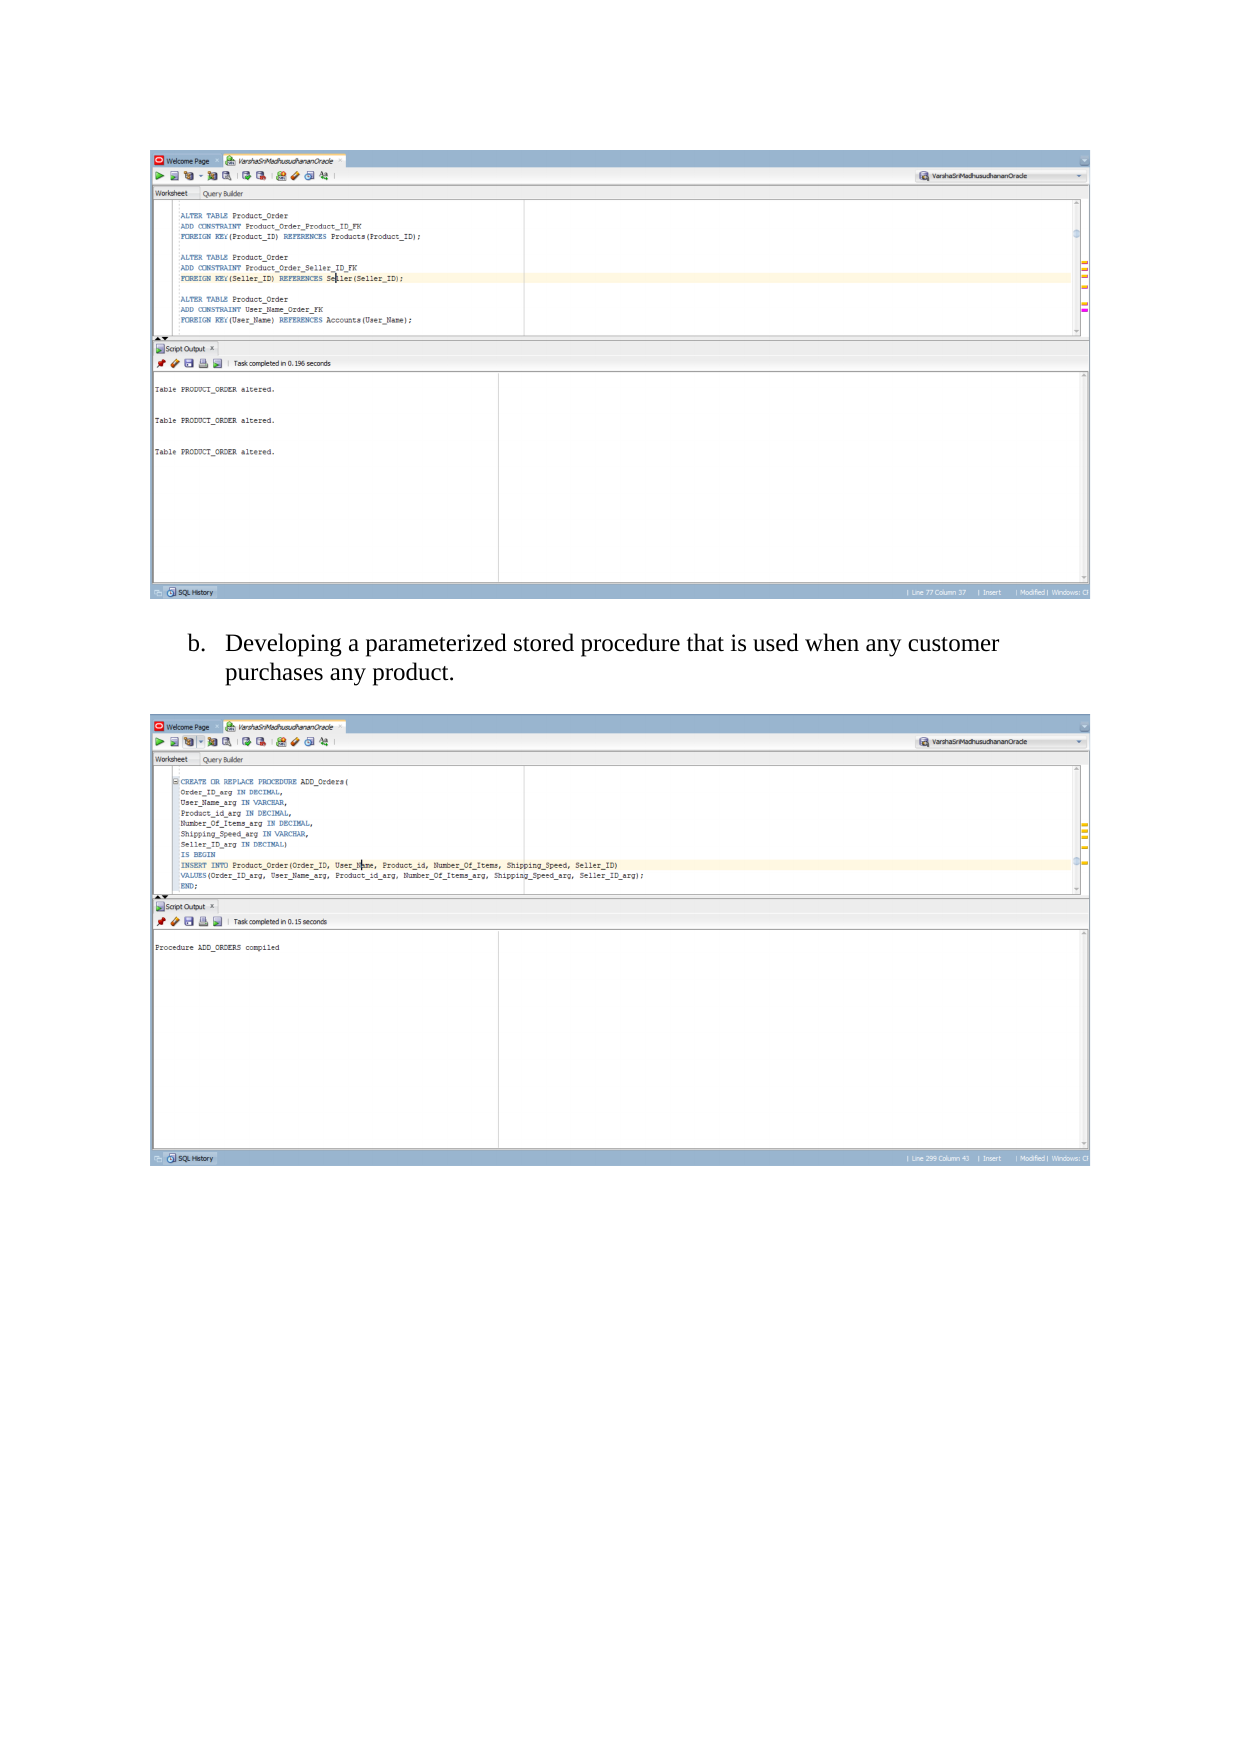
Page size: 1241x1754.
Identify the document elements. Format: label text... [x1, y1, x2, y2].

picture [150, 714, 1091, 1166]
list Developing a parameterized stored procedure that is used when any customer purchases any product. [187, 628, 1008, 685]
picture [150, 150, 1091, 599]
